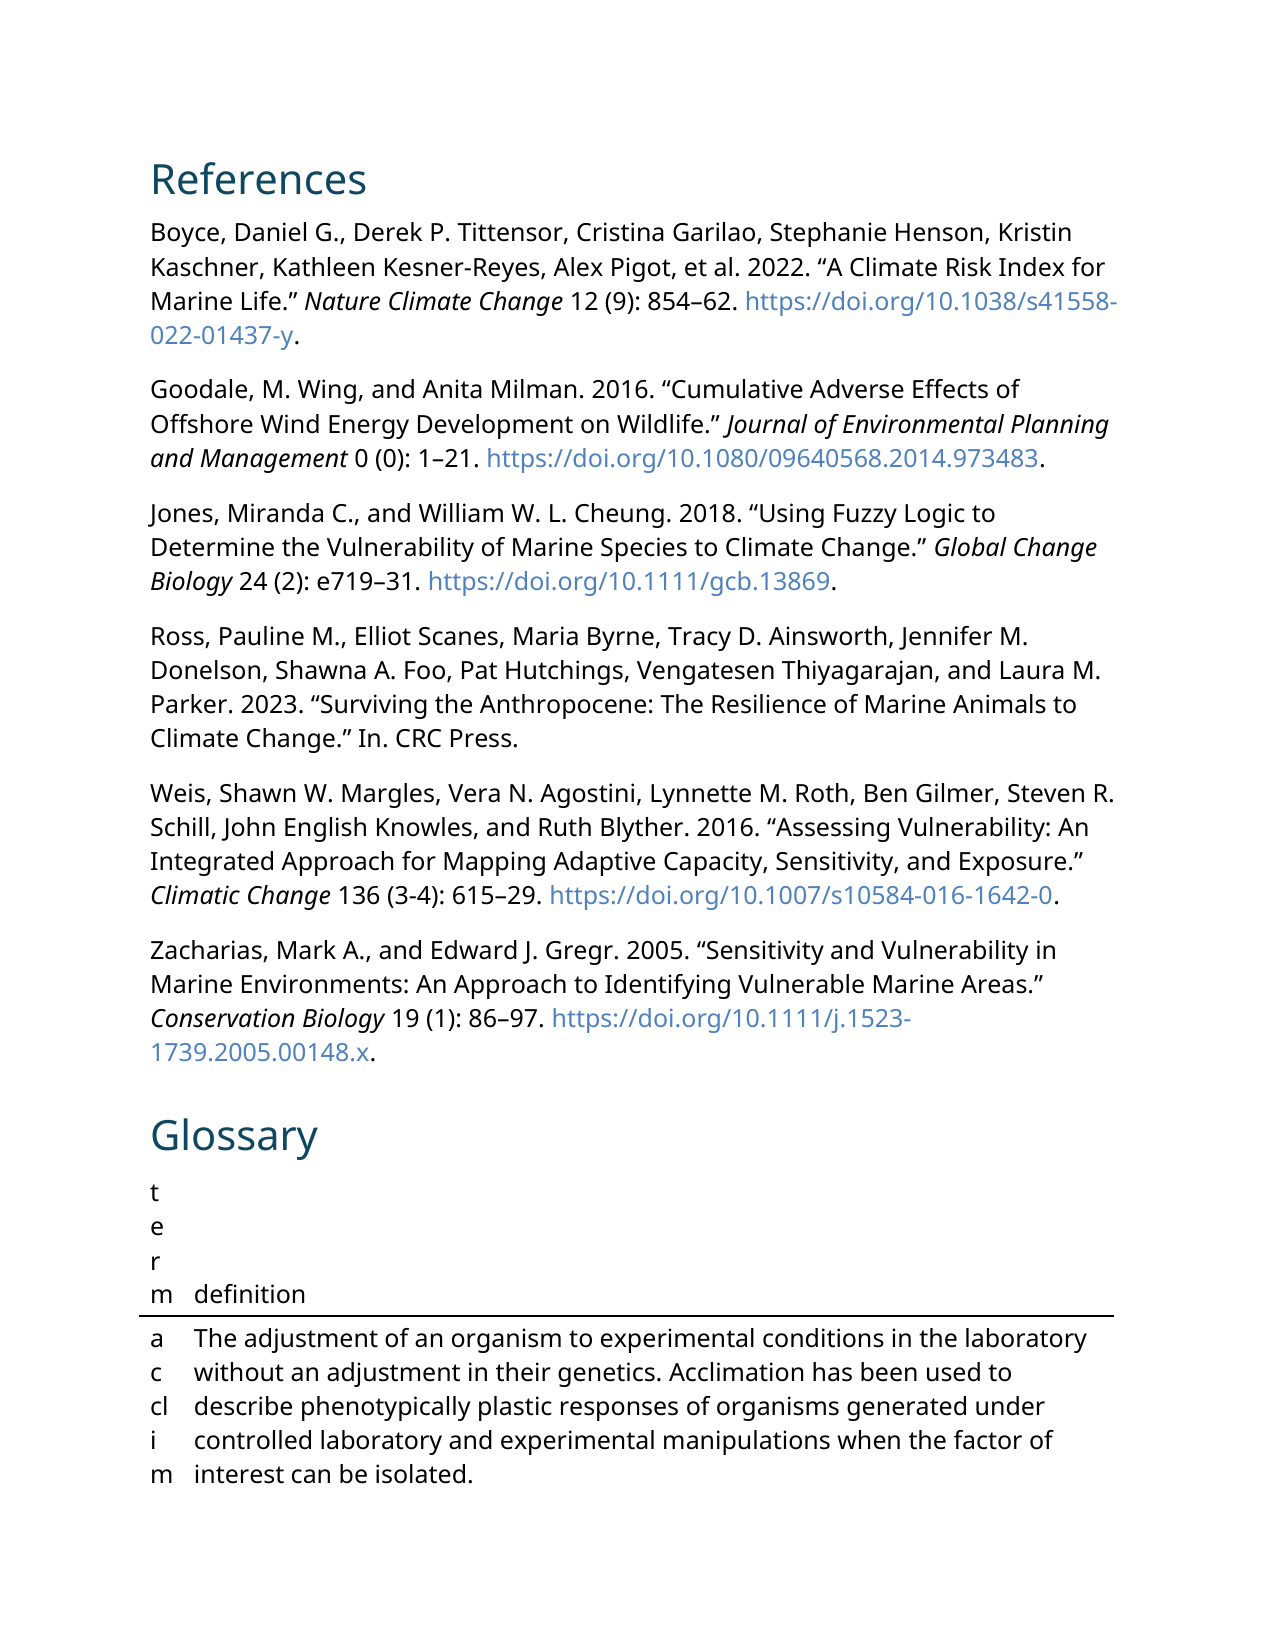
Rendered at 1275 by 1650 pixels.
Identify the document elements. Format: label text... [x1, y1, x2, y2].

table_header definition [183, 1171, 1114, 1315]
subtitle References [150, 150, 1125, 207]
text Zacharias, Mark A., and Edward J. Gregr. 2005. “Sensitivity and Vulnerability in Marine Environments: An Approach to Identifying Vulnerable Marine Areas.” Conservation Biology 19 (1): 86–97. https://doi.org/10.1111/j.1523-1739.2005.00148.x. [150, 932, 1125, 1069]
text Ross, Pauline M., Elliot Scanes, Maria Byrne, Tracy D. Ainsworth, Jennifer M. Donelson, Shawna A. Foo, Pat Hutchings, Vengatesen Thiyagarajan, and Laura M. Parker. 2023. “Surviving the Anthropocene: The Resilience of Marine Animals to Climate Change.” In. CRC Press. [150, 618, 1125, 754]
subtitle Glossary [150, 1106, 1125, 1163]
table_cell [183, 1317, 1114, 1494]
table_header term [139, 1171, 182, 1315]
text Weis, Shawn W. Margles, Vera N. Agostini, Lynnette M. Roth, Ben Gilmer, Steven R. Schill, John English Knowles, and Ruth Blyther. 2016. “Assessing Vulnerability: An Integrated Approach for Mapping Adaptive Capacity, Sensitivity, and Exposure.” Climatic Change 136 (3-4): 615–29. https://doi.org/10.1007/s10584-016-1642-0. [150, 775, 1125, 912]
table_cell acclimation [139, 1317, 182, 1494]
text Boyce, Daniel G., Derek P. Tittensor, Cristina Garilao, Stephanie Henson, Kristin Kaschner, Kathleen Kesner-Reyes, Alex Pigot, et al. 2022. “A Climate Risk Index for Marine Life.” Nature Climate Change 12 (9): 854–62. https://doi.org/10.1038/s41558-022-01437-y. [150, 215, 1125, 351]
text Goodale, M. Wing, and Anita Milman. 2016. “Cumulative Adverse Effects of Offshore Wind Energy Development on Wildlife.” Journal of Environmental Planning and Management 0 (0): 1–21. https://doi.org/10.1080/09640568.2014.973483. [150, 372, 1125, 474]
text Jones, Miranda C., and William W. L. Cheung. 2018. “Using Fuzzy Logic to Determine the Vulnerability of Marine Species to Climate Change.” Global Change Biology 24 (2): e719–31. https://doi.org/10.1111/gcb.13869. [150, 495, 1125, 597]
